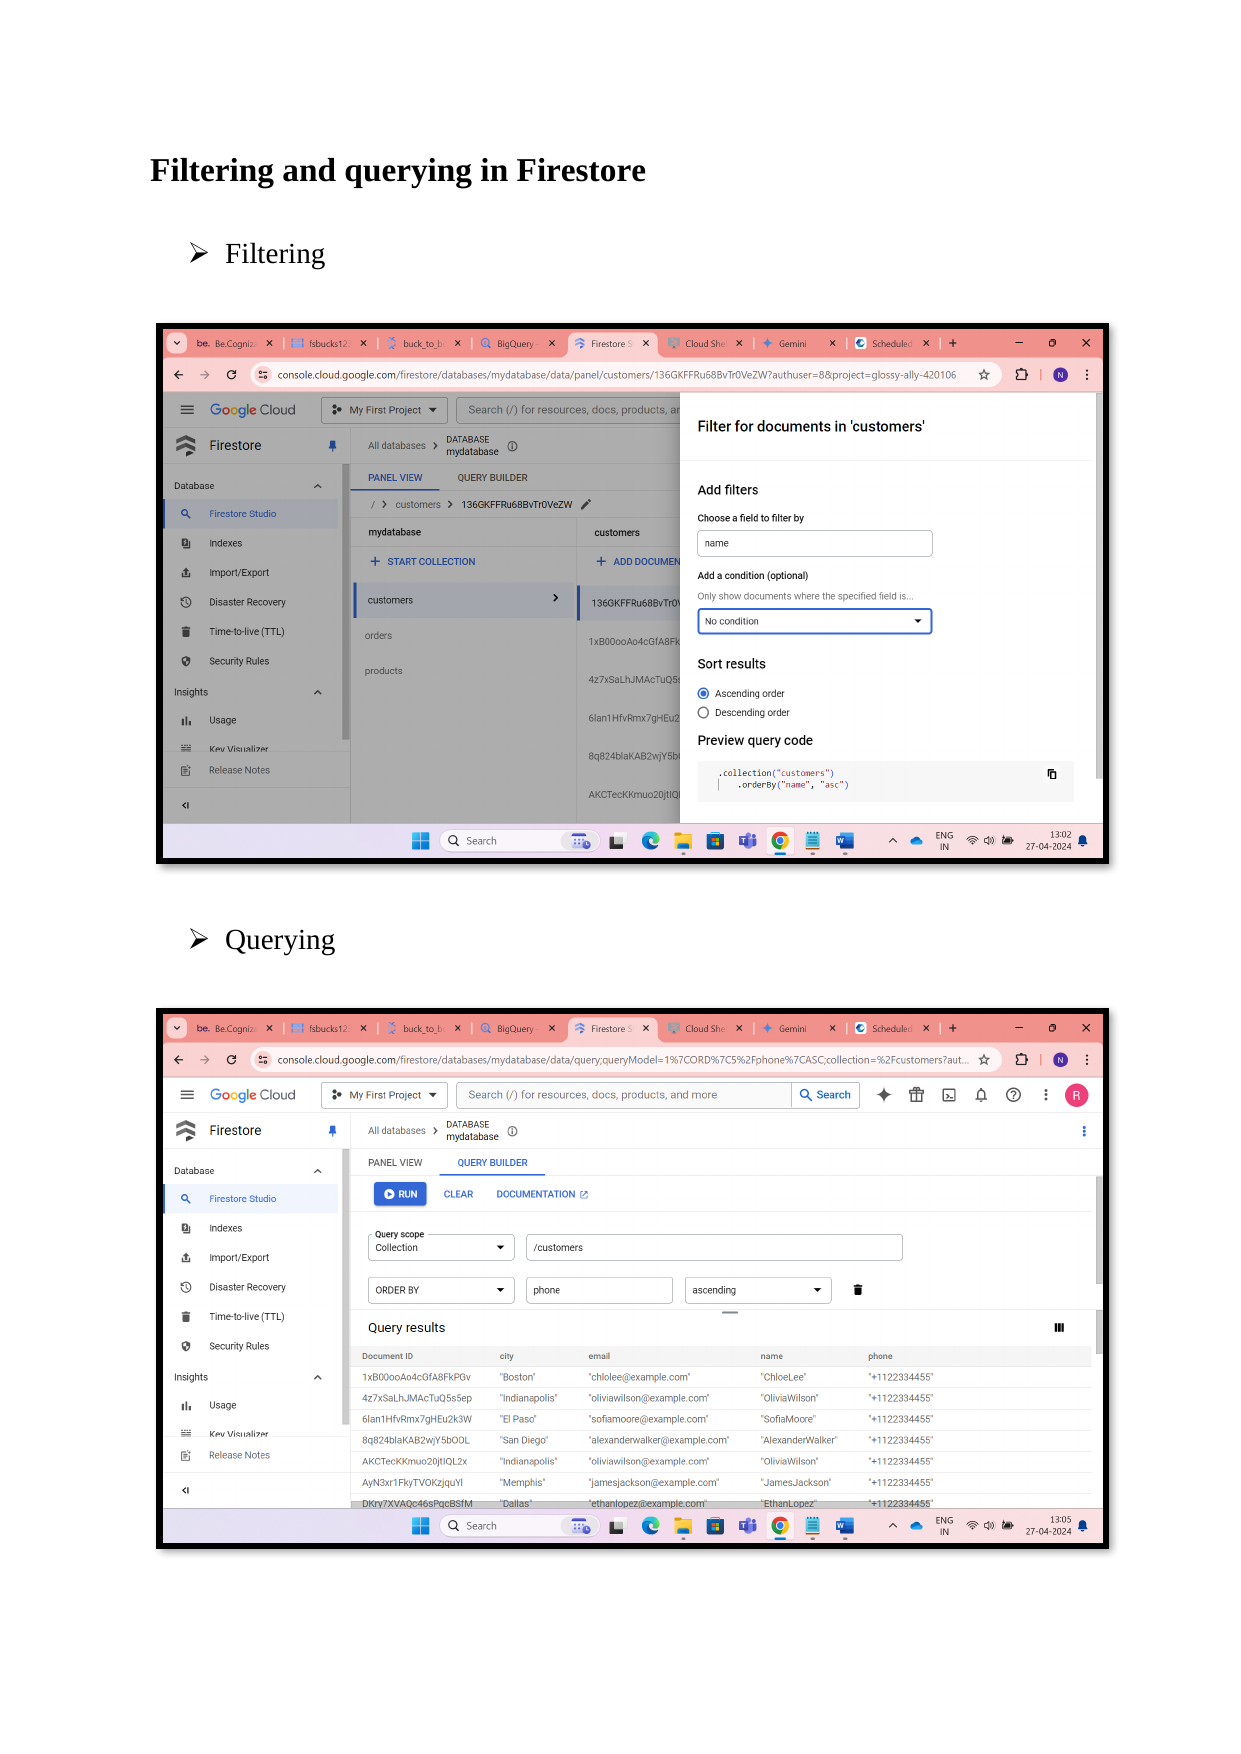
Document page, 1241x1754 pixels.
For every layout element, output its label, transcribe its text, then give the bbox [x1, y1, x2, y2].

list Filtering [187, 237, 1090, 270]
list Querying [187, 922, 1090, 956]
picture [163, 1014, 1103, 1543]
text Filtering and querying in Firestore [150, 150, 1090, 188]
picture [163, 329, 1103, 858]
